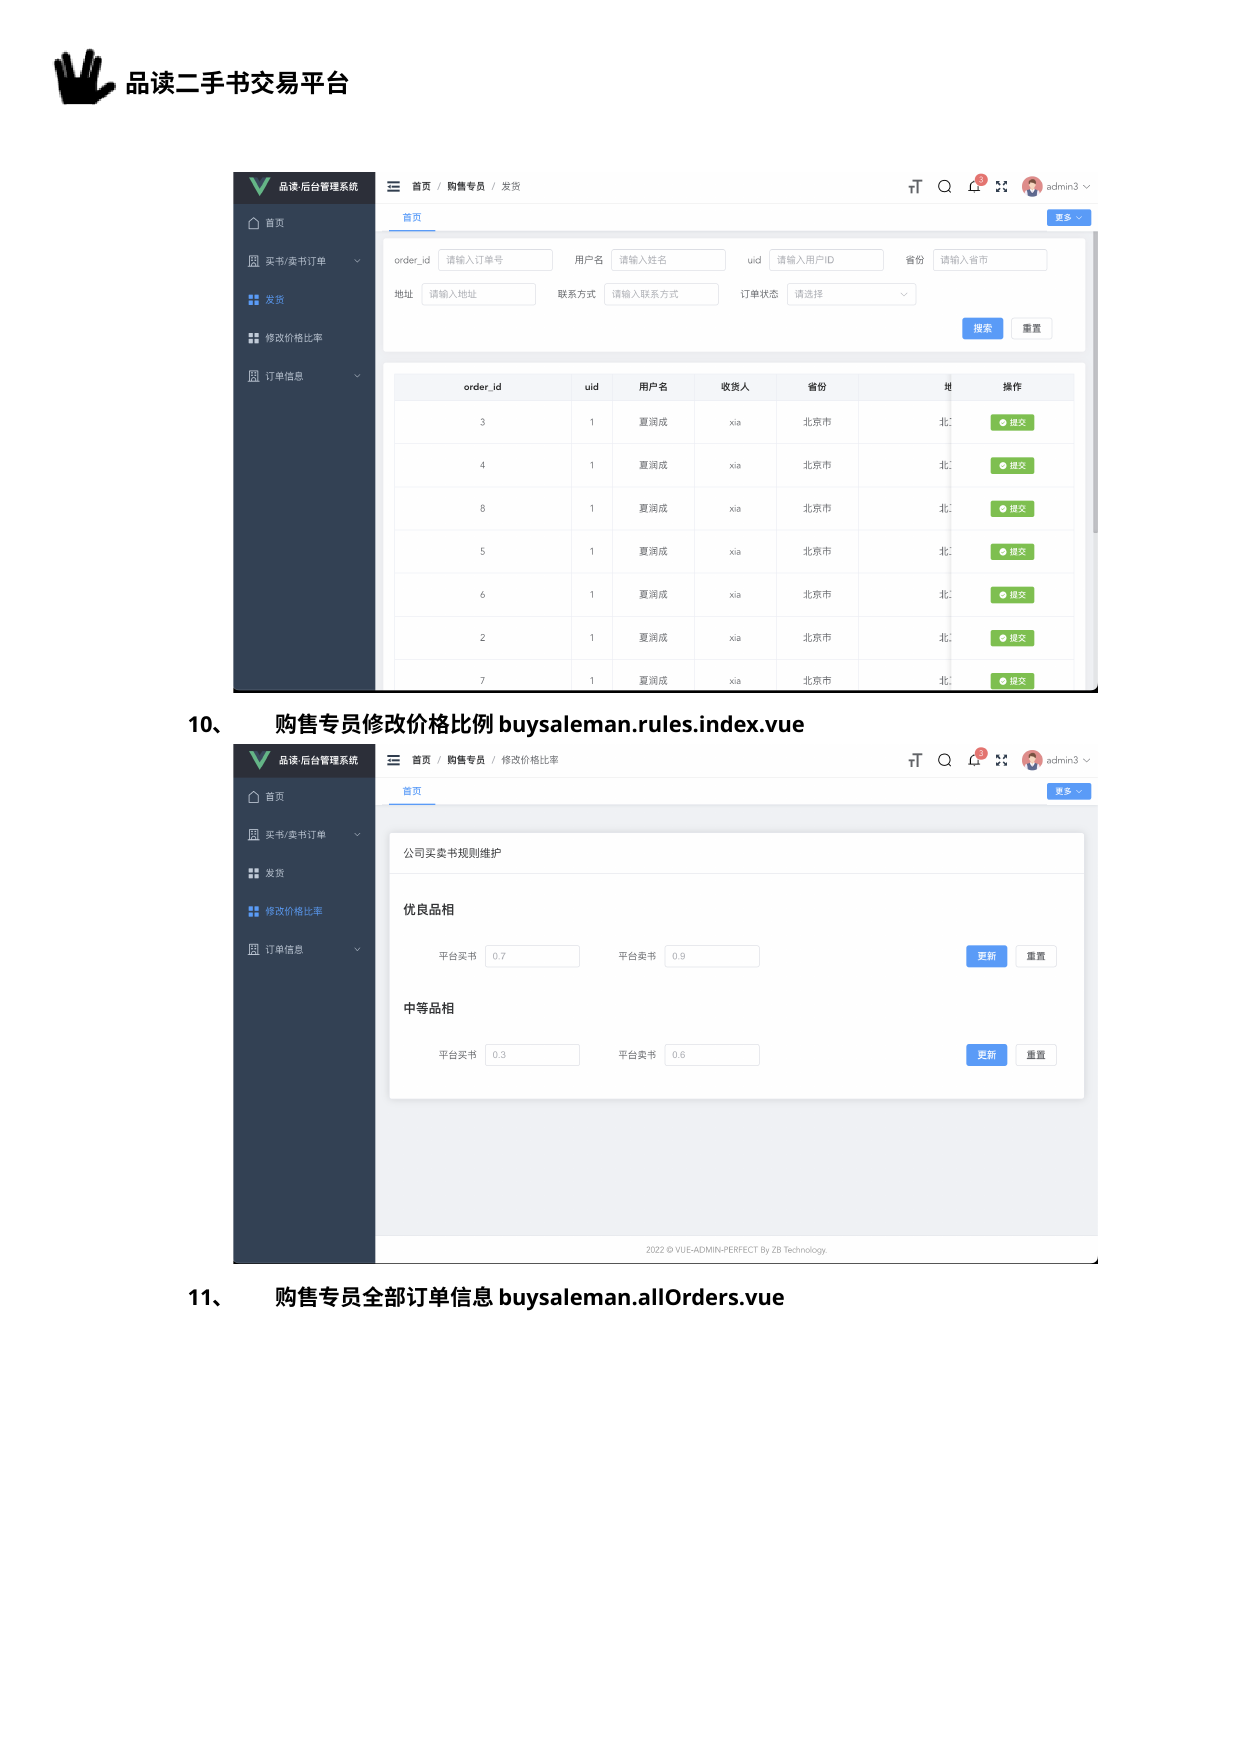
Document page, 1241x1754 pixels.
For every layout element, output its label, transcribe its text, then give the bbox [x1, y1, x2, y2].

list 购售专员全部订单信息buysaleman.allOrders.vue [187, 1273, 1053, 1318]
picture [233, 744, 1098, 1264]
picture [51, 48, 117, 107]
list 购售专员修改价格比例buysaleman.rules.index.vue [187, 701, 1053, 745]
picture [233, 172, 1098, 693]
